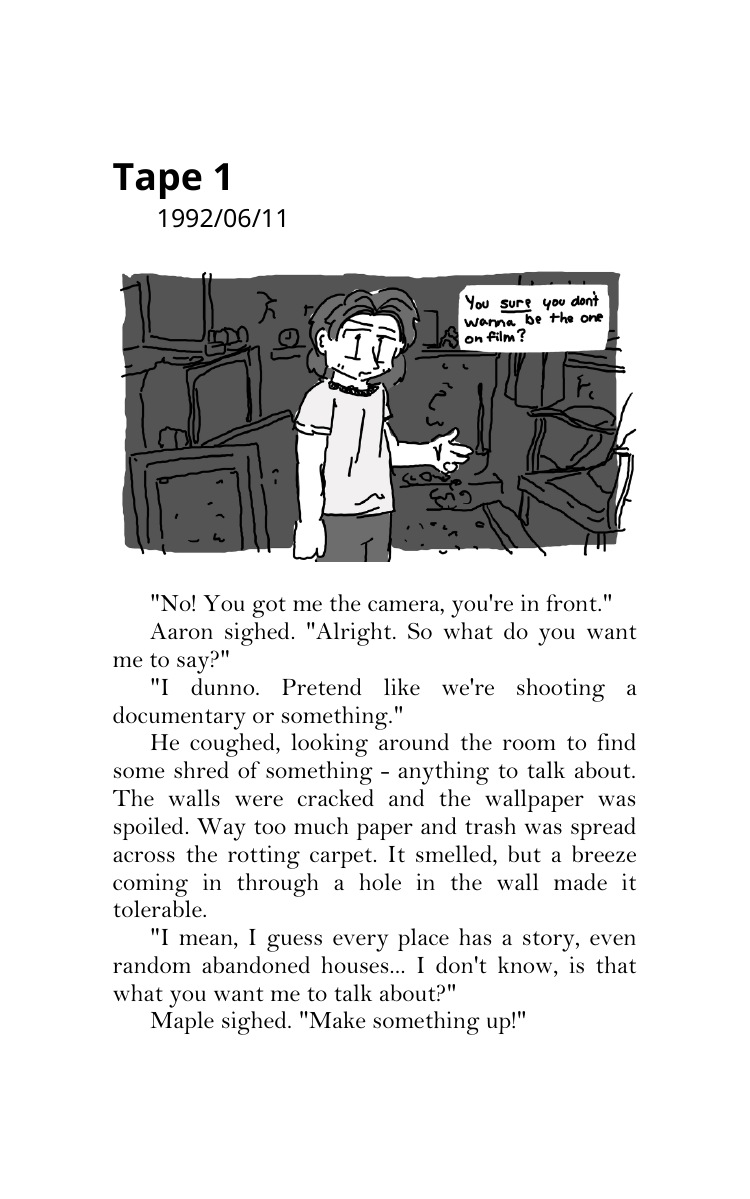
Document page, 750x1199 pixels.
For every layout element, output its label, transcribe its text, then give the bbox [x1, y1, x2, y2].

picture [112, 266, 638, 562]
text Maple sighed. "Make something up!" [112, 1008, 637, 1036]
text "I dunno. Pretend like we're shooting a documentary or something." [112, 674, 637, 730]
subtitle Tape 1 [112, 150, 637, 201]
text "No! You got me the camera, you're in front." [112, 591, 637, 618]
text Aaron sighed. "Alright. So what do you want me to say?" [112, 618, 637, 674]
text 1992/06/11 [112, 201, 637, 235]
text "I mean, I guess every place has a story, even random abandoned houses... I don't know, is that what you want me to talk about?" [112, 924, 637, 1008]
text He coughed, looking around the room to find some shred of something - anything to talk about. The walls were cracked and the wallpaper was spoiled. Way too much paper and trash was spread across the rotting carpet. It smelled, but a breeze coming in through a hole in the wall made it tolerable. [112, 730, 637, 924]
